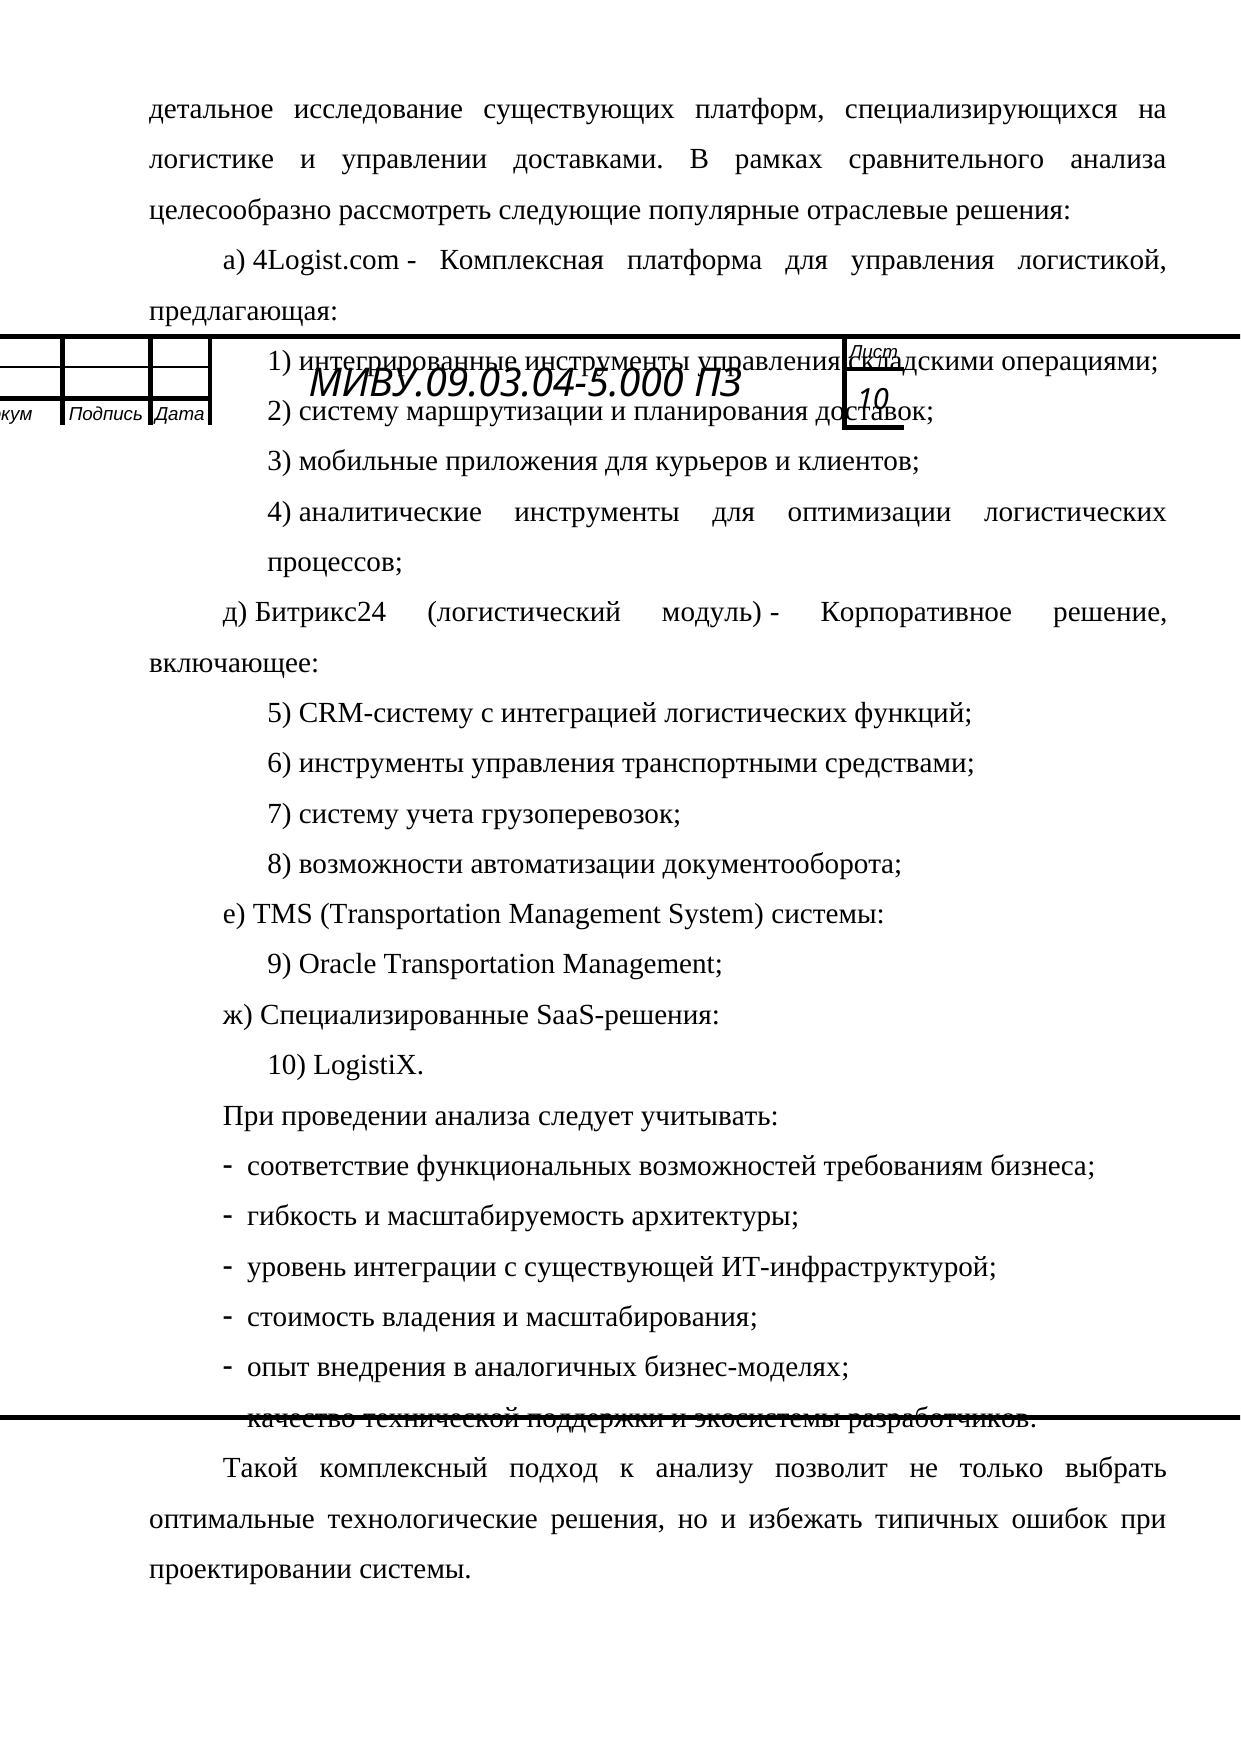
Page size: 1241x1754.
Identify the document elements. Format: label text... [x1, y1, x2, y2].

list уровень интеграции с существующей ИТ-инфраструктурой; [149, 1249, 1168, 1282]
list стоимость владения и масштабирования; [149, 1299, 1168, 1333]
list интегрированные инструменты управления складскими операциями; [847, 343, 1168, 376]
text Битрикс24 (логистический модуль) - Корпоративное решение, включающее: [149, 594, 1168, 678]
list инструменты управления транспортными средствами; [267, 745, 1168, 779]
list 4Logist.com - Комплексная платформа для управления логистикой, предлагающая: [149, 242, 1168, 326]
list возможности автоматизации документооборота; [267, 846, 1168, 879]
text При проведении анализа следует учитывать: [149, 1098, 1168, 1131]
list CRM-систему с интеграцией логистических функций; [267, 695, 1168, 729]
list соответствие функциональных возможностей требованиям бизнеса; [149, 1148, 1168, 1182]
list систему учета грузоперевозок; [267, 796, 1168, 829]
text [149, 91, 1168, 226]
text TMS (Transportation Management System) системы: [149, 896, 1168, 930]
list аналитические инструменты для оптимизации логистических процессов; [267, 494, 1168, 578]
list мобильные приложения для курьеров и клиентов; [267, 443, 1168, 477]
list систему маршрутизации и планирования доставок; [267, 393, 842, 427]
list качество технической поддержки и экосистемы разработчиков. [149, 1400, 1168, 1434]
text Специализированные SaaS-решения: [149, 997, 1168, 1031]
list опыт внедрения в аналогичных бизнес-моделях; [149, 1349, 1168, 1383]
text Такой комплексный подход к анализу позволит не только выбрать оптимальные технологические решения, но и избежать типичных ошибок при проектировании системы. [149, 1450, 1168, 1584]
list Oracle Transportation Management; [267, 947, 1168, 980]
list LogistiX. [267, 1047, 1168, 1081]
list гибкость и масштабируемость архитектуры; [149, 1198, 1168, 1232]
list интегрированные инструменты управления складскими операциями; [267, 343, 842, 376]
list систему маршрутизации и планирования доставок; [847, 393, 1168, 427]
